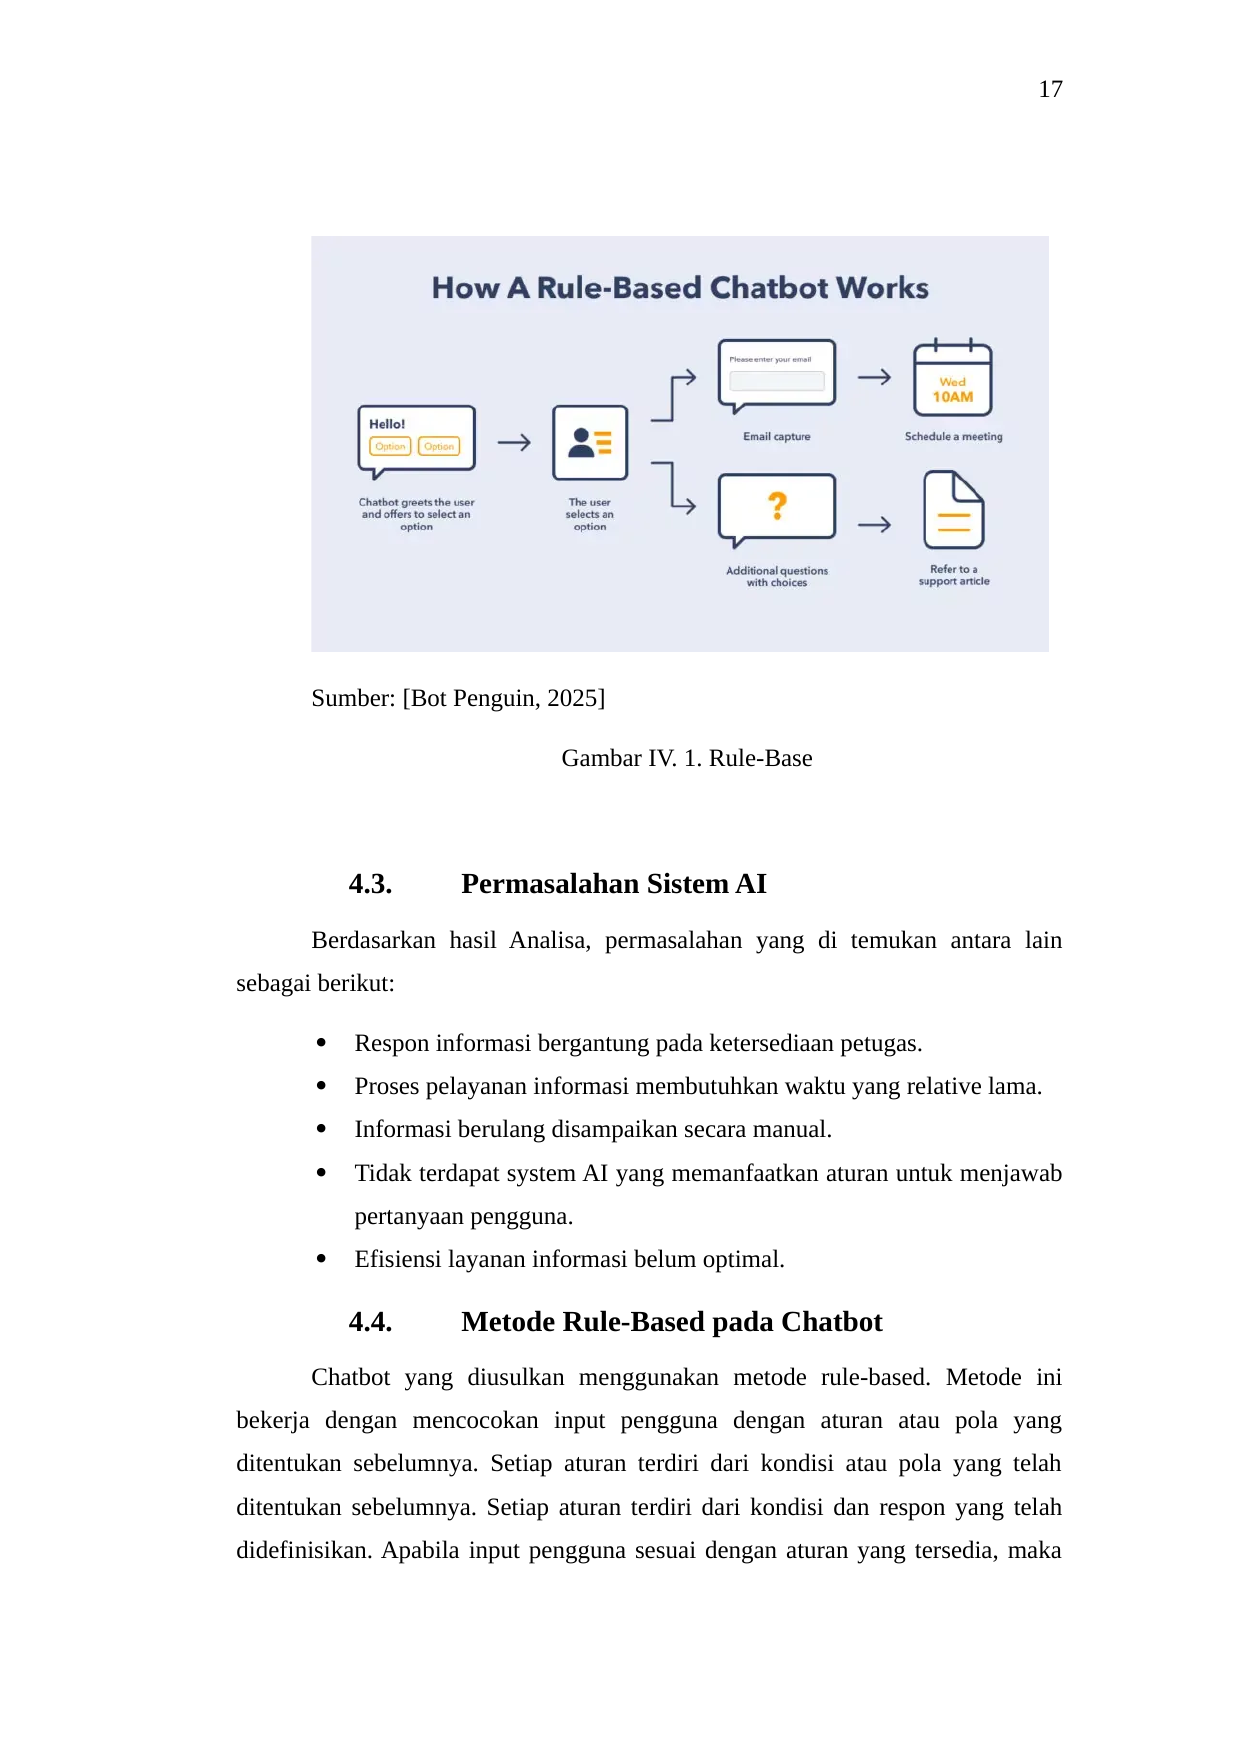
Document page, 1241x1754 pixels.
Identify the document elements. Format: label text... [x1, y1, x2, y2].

text Gambar IV. 1. Rule-Base [236, 743, 1063, 772]
list Proses pelayanan informasi membutuhkan waktu yang relative lama. [317, 1071, 1063, 1100]
text Berdasarkan hasil Analisa, permasalahan yang di temukan antara lain sebagai berikut: [236, 925, 1063, 997]
text Metode Rule-Based pada Chatbot [274, 1304, 1063, 1337]
list Respon informasi bergantung pada ketersediaan petugas. [317, 1028, 1063, 1057]
list Efisiensi layanan informasi belum optimal. [317, 1244, 1063, 1273]
list Informasi berulang disampaikan secara manual. [317, 1114, 1063, 1143]
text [236, 1362, 1063, 1563]
text Sumber: [Bot Penguin, 2025] [236, 683, 1063, 712]
text Permasalahan Sistem AI [274, 867, 1063, 900]
list Tidak terdapat system AI yang memanfaatkan aturan untuk menjawab pertanyaan pengguna. [317, 1158, 1063, 1229]
